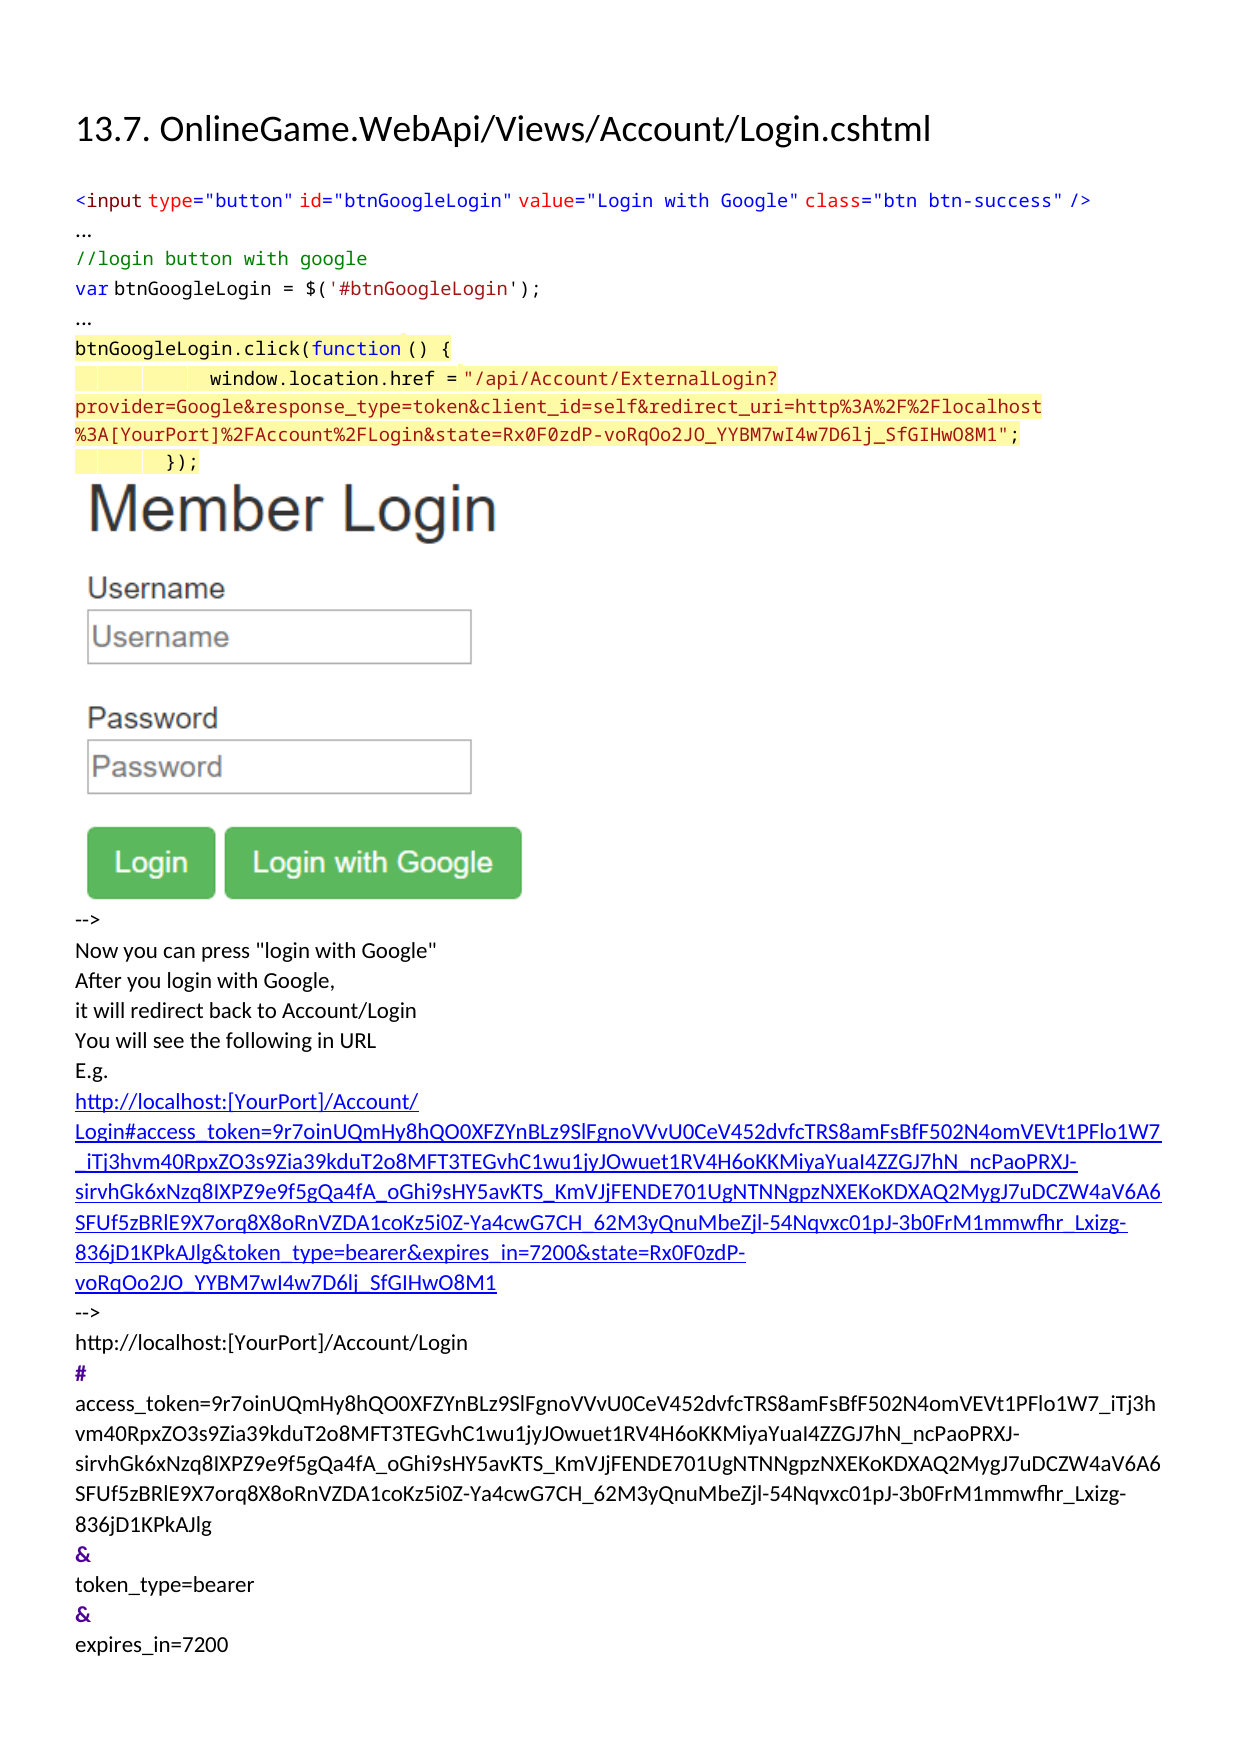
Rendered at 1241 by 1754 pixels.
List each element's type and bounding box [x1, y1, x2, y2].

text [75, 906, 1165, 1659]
picture [75, 476, 533, 904]
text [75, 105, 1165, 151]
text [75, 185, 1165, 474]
